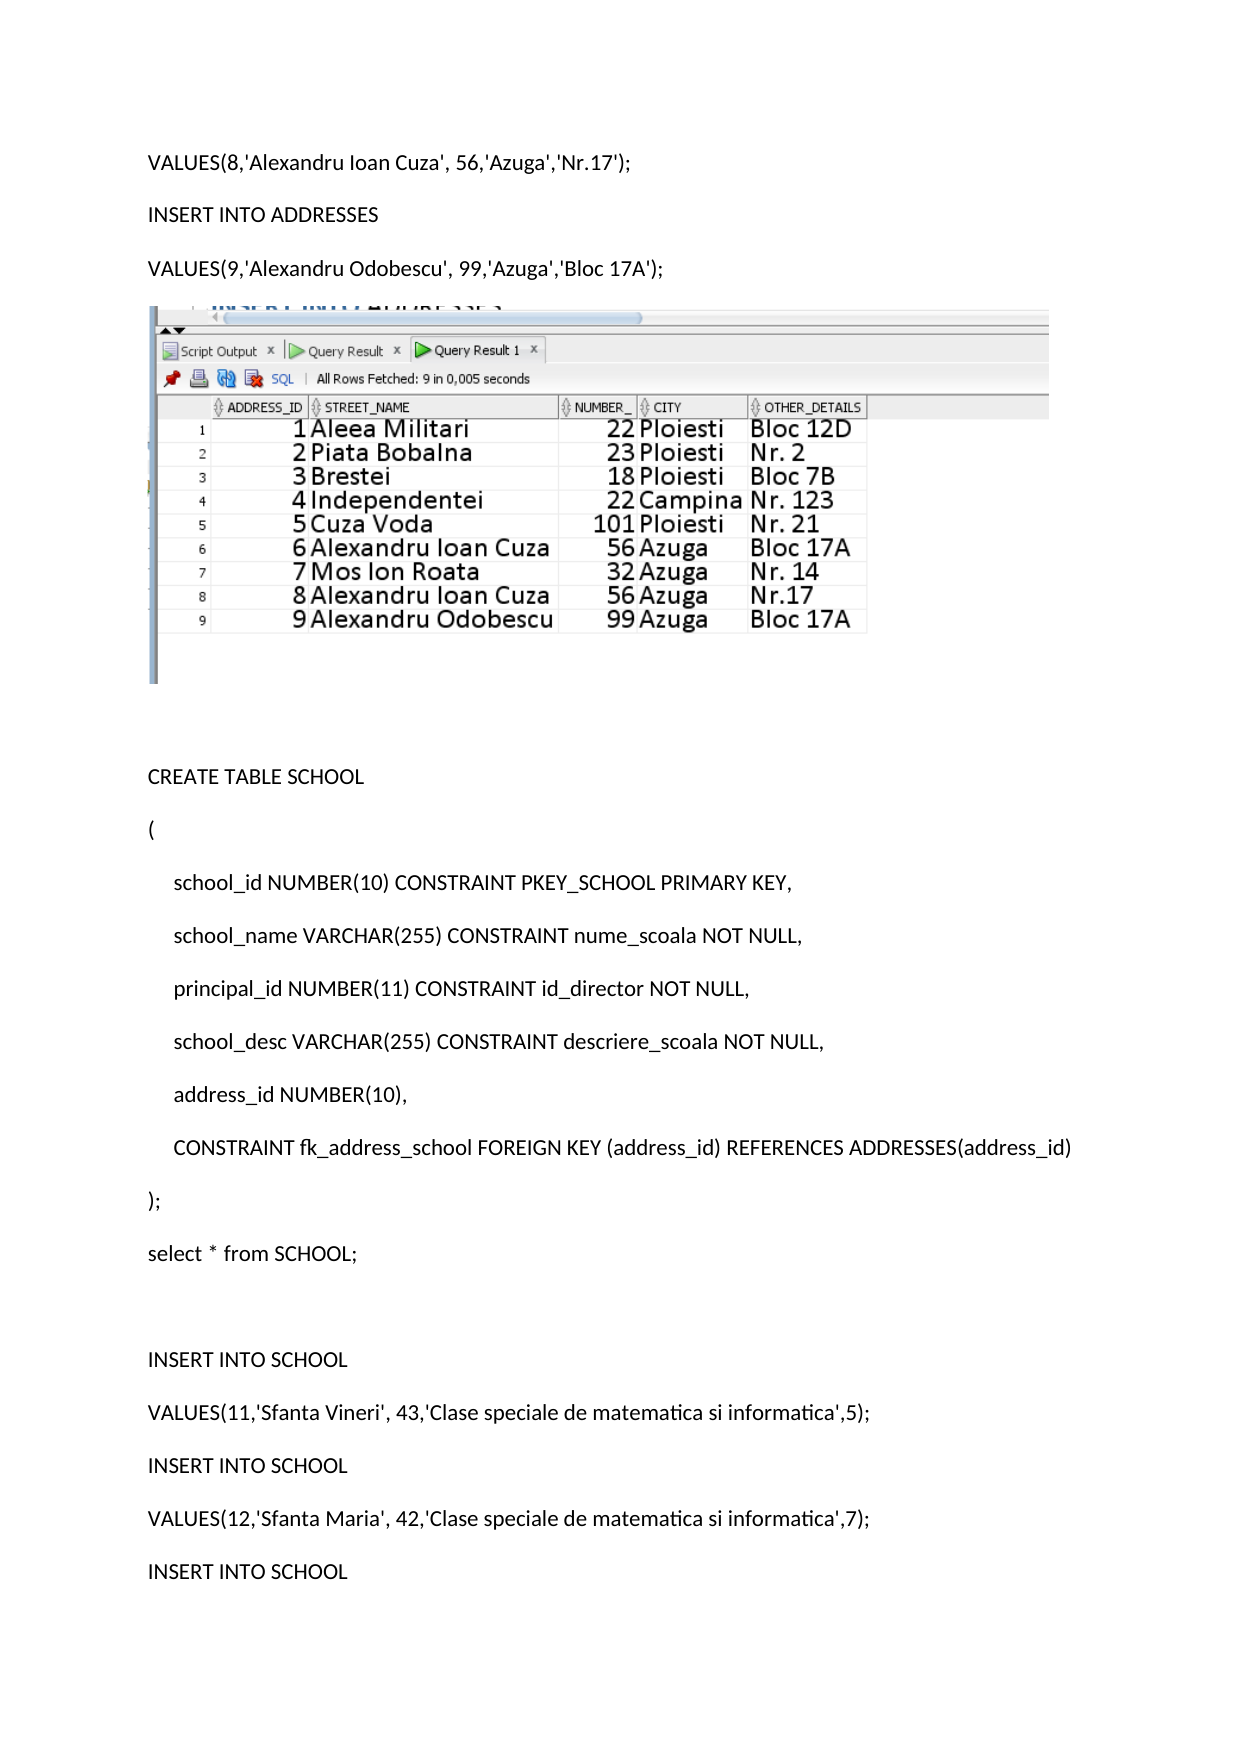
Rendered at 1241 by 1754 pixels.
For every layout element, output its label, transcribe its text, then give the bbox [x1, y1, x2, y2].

text principal_id NUMBER(11) CONSTRAINT id_director NOT NULL, [148, 974, 1093, 1002]
text CONSTRAINT fk_address_school FOREIGN KEY (address_id) REFERENCES ADDRESSES(address_id) [148, 1133, 1093, 1161]
text VALUES(11,'Sfanta Vineri', 43,'Clase speciale de matematica si informatica',5); [148, 1398, 1093, 1426]
text ); [148, 1186, 1093, 1214]
picture [147, 306, 1049, 684]
text select * from SCHOOL; [148, 1239, 1093, 1267]
text VALUES(8,'Alexandru Ioan Cuza', 56,'Azuga','Nr.17'); [148, 148, 1093, 176]
text INSERT INTO ADDRESSES [148, 201, 1093, 229]
text school_desc VARCHAR(255) CONSTRAINT descriere_scoala NOT NULL, [148, 1027, 1093, 1055]
text INSERT INTO SCHOOL [148, 1345, 1093, 1373]
text address_id NUMBER(10), [148, 1080, 1093, 1108]
text school_id NUMBER(10) CONSTRAINT PKEY_SCHOOL PRIMARY KEY, [148, 868, 1093, 896]
text CREATE TABLE SCHOOL [148, 762, 1093, 790]
text school_name VARCHAR(255) CONSTRAINT nume_scoala NOT NULL, [148, 921, 1093, 949]
text INSERT INTO SCHOOL [148, 1557, 1093, 1585]
text INSERT INTO SCHOOL [148, 1451, 1093, 1479]
text VALUES(12,'Sfanta Maria', 42,'Clase speciale de matematica si informatica',7); [148, 1504, 1093, 1532]
text VALUES(9,'Alexandru Odobescu', 99,'Azuga','Bloc 17A'); [148, 254, 1093, 282]
text ( [148, 815, 1093, 843]
